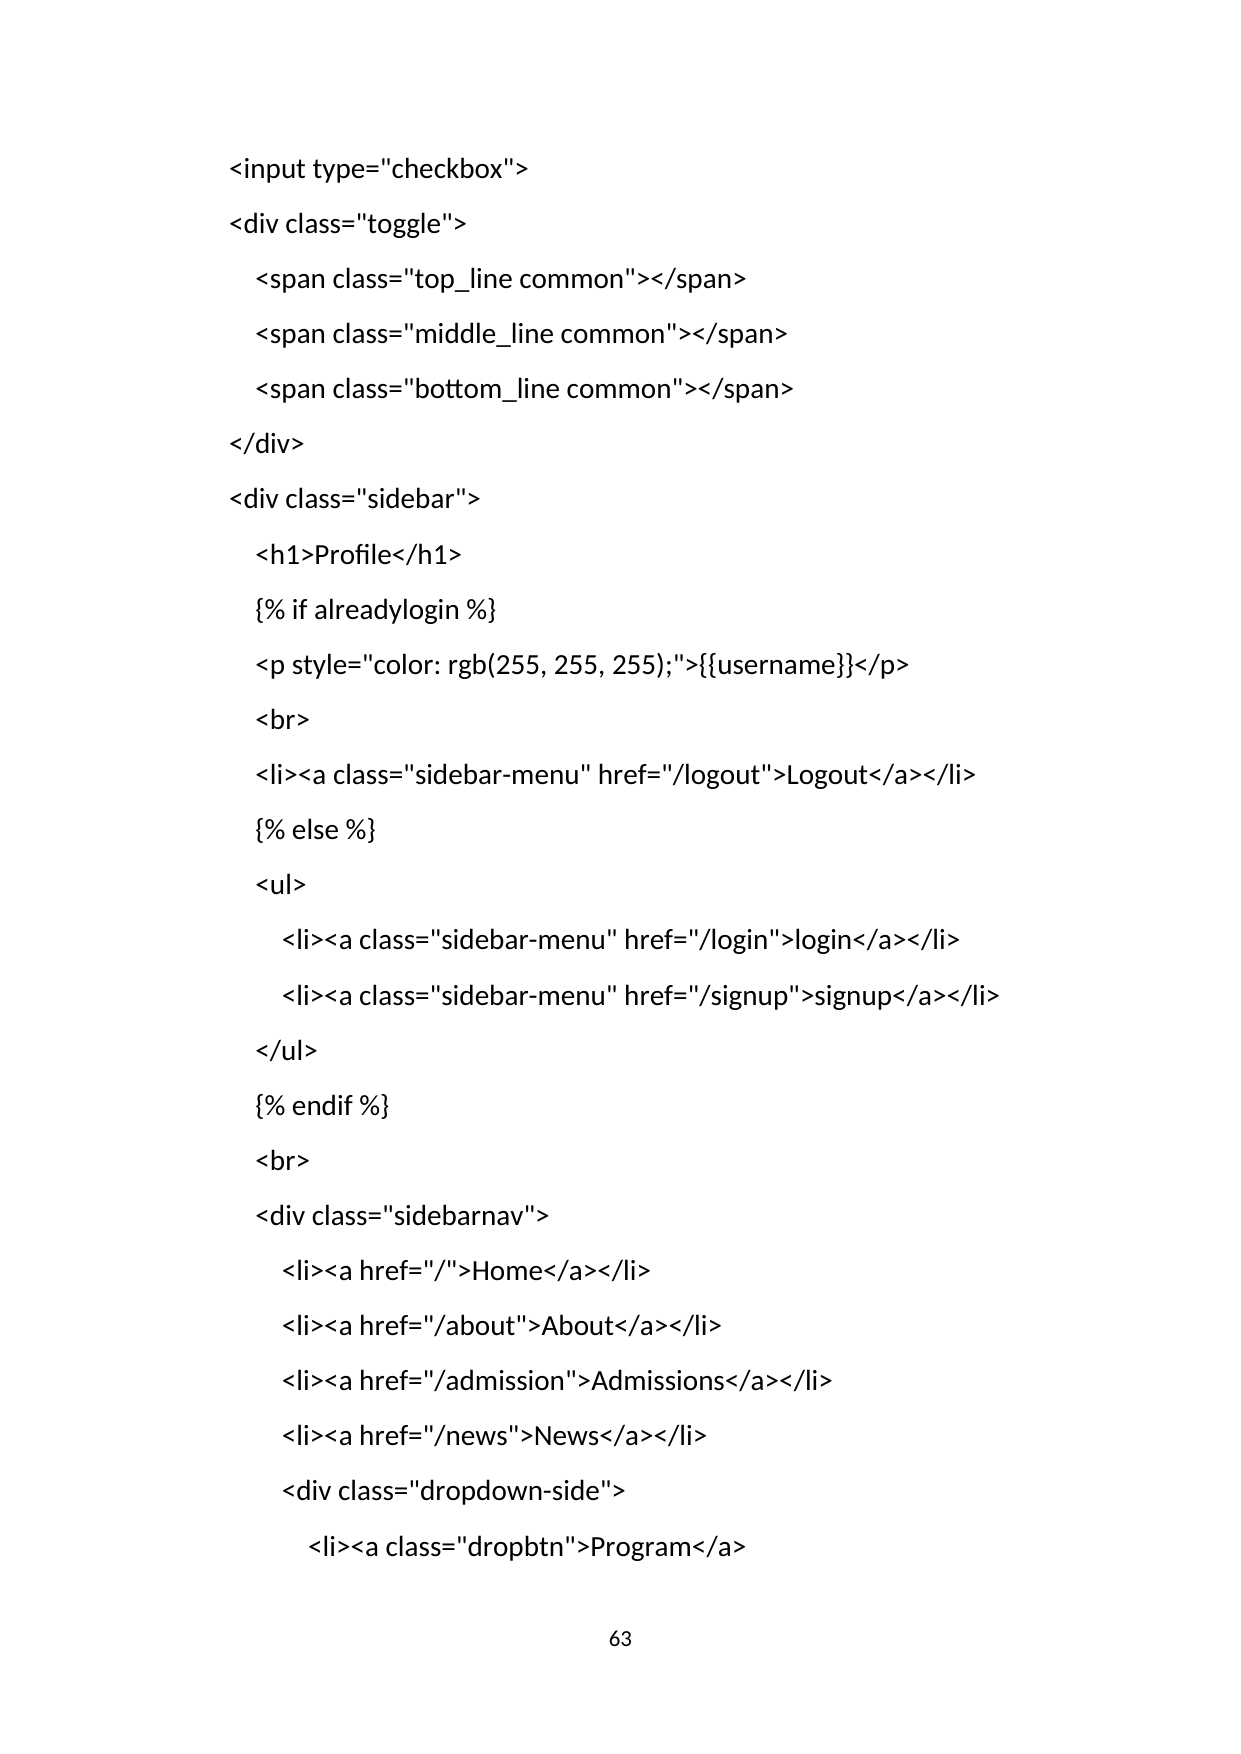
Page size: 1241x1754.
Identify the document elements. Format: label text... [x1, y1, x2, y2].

text <span class="top_line common"></span> [150, 260, 1090, 296]
text <br> [150, 1142, 1090, 1177]
text <li><a class="dropbtn">Program</a> [150, 1528, 1090, 1563]
text <span class="bottom_line common"></span> [150, 370, 1090, 406]
text {% if alreadylogin %} [150, 591, 1090, 626]
text <li><a class="sidebar-menu" href="/signup">signup</a></li> [150, 977, 1090, 1012]
text <li><a href="/about">About</a></li> [150, 1307, 1090, 1343]
text <li><a class="sidebar-menu" href="/logout">Logout</a></li> [150, 756, 1090, 792]
text <h1>Profile</h1> [150, 536, 1090, 571]
text <ul> [150, 866, 1090, 902]
text <li><a href="/news">News</a></li> [150, 1417, 1090, 1453]
text {% else %} [150, 811, 1090, 847]
text <input type="checkbox"> [150, 150, 1090, 186]
text </div> [150, 426, 1090, 461]
text </ul> [150, 1032, 1090, 1067]
text {% endif %} [150, 1087, 1090, 1122]
text <li><a href="/admission">Admissions</a></li> [150, 1362, 1090, 1398]
text <p style="color: rgb(255, 255, 255);">{{username}}</p> [150, 646, 1090, 682]
text <div class="dropdown-side"> [150, 1472, 1090, 1508]
text <div class="toggle"> [150, 205, 1090, 241]
text <div class="sidebar"> [150, 481, 1090, 516]
text <br> [150, 701, 1090, 737]
text <li><a href="/">Home</a></li> [150, 1252, 1090, 1288]
text <div class="sidebarnav"> [150, 1197, 1090, 1233]
text <li><a class="sidebar-menu" href="/login">login</a></li> [150, 921, 1090, 957]
text <span class="middle_line common"></span> [150, 315, 1090, 351]
